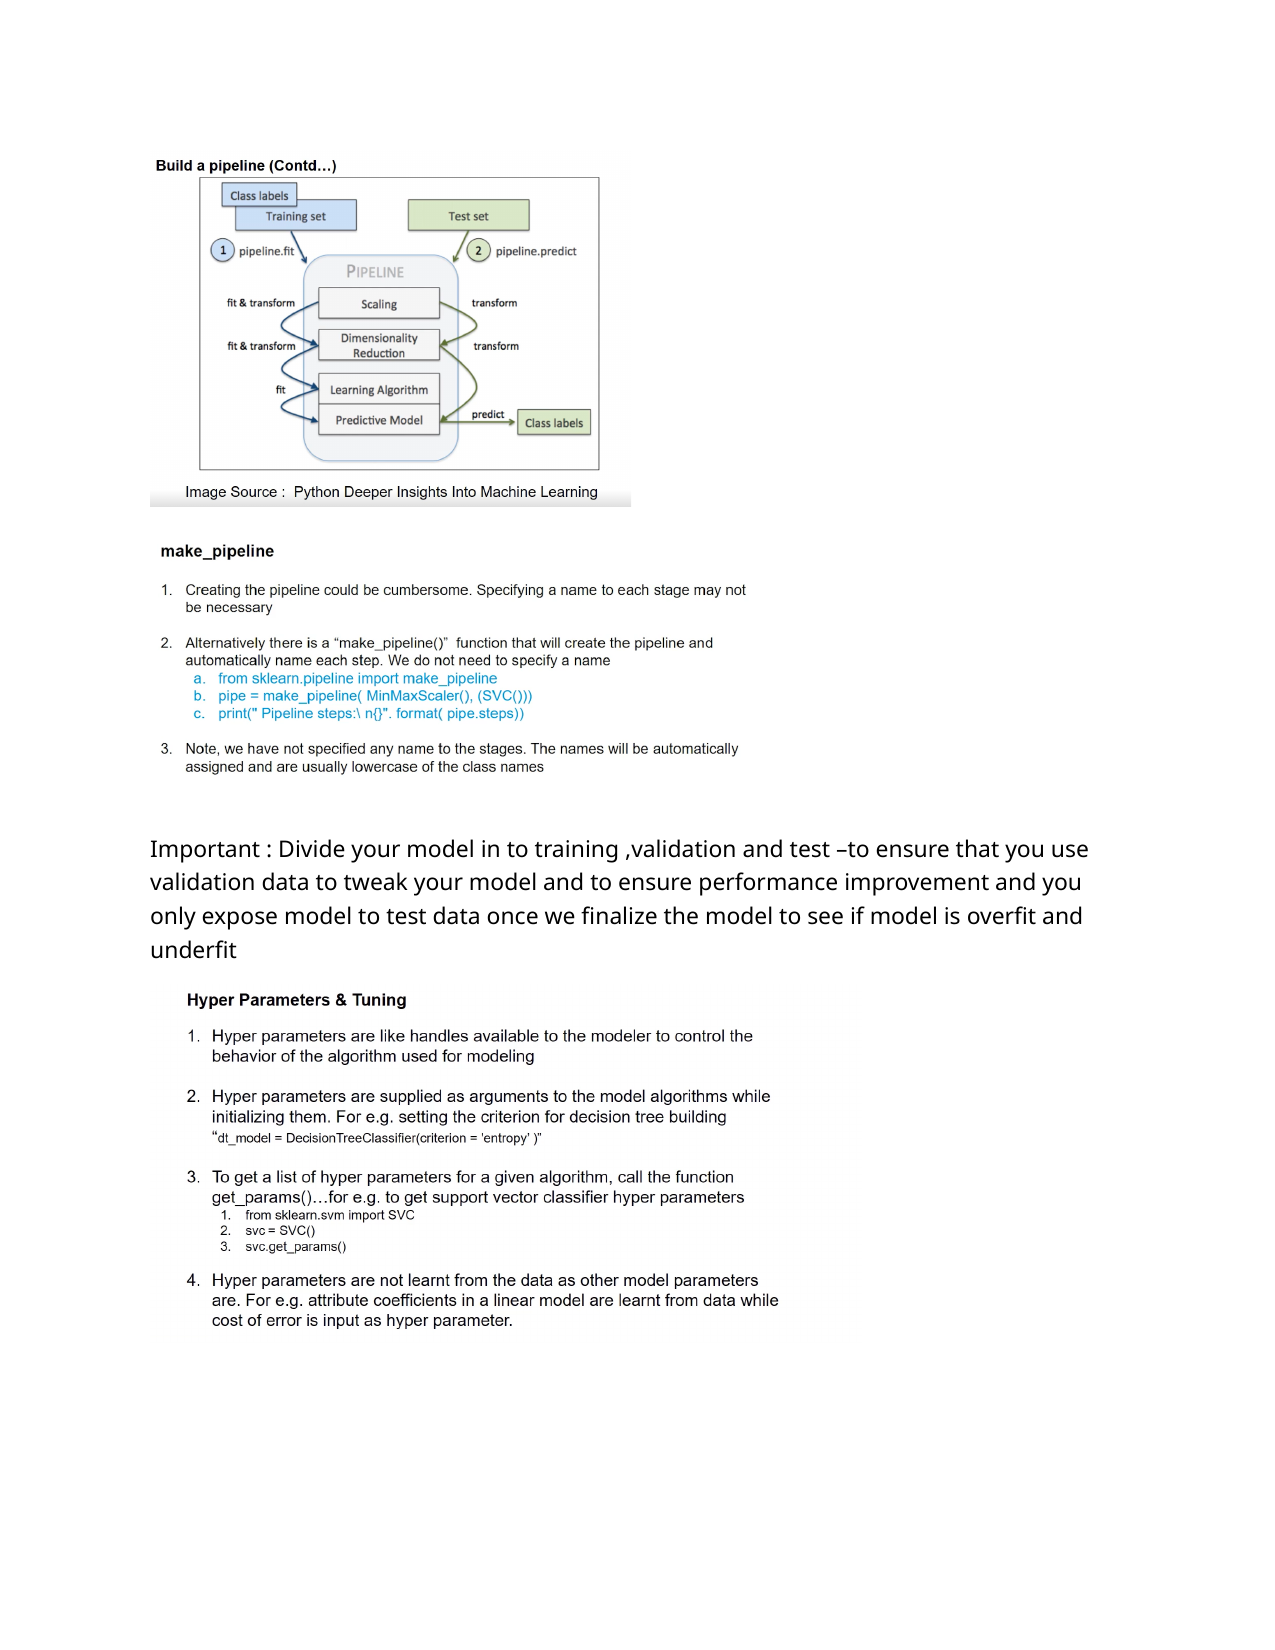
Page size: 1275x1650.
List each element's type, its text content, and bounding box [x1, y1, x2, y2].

picture [150, 150, 632, 507]
text Important : Divide your model in to training ,validation and test –to ensure that you use validation data to tweak your model and to ensure performance improvement and you only expose model to test data once we finalize the model to see if model is overfit and underfit [150, 833, 1125, 965]
picture [150, 984, 863, 1343]
picture [150, 525, 757, 814]
